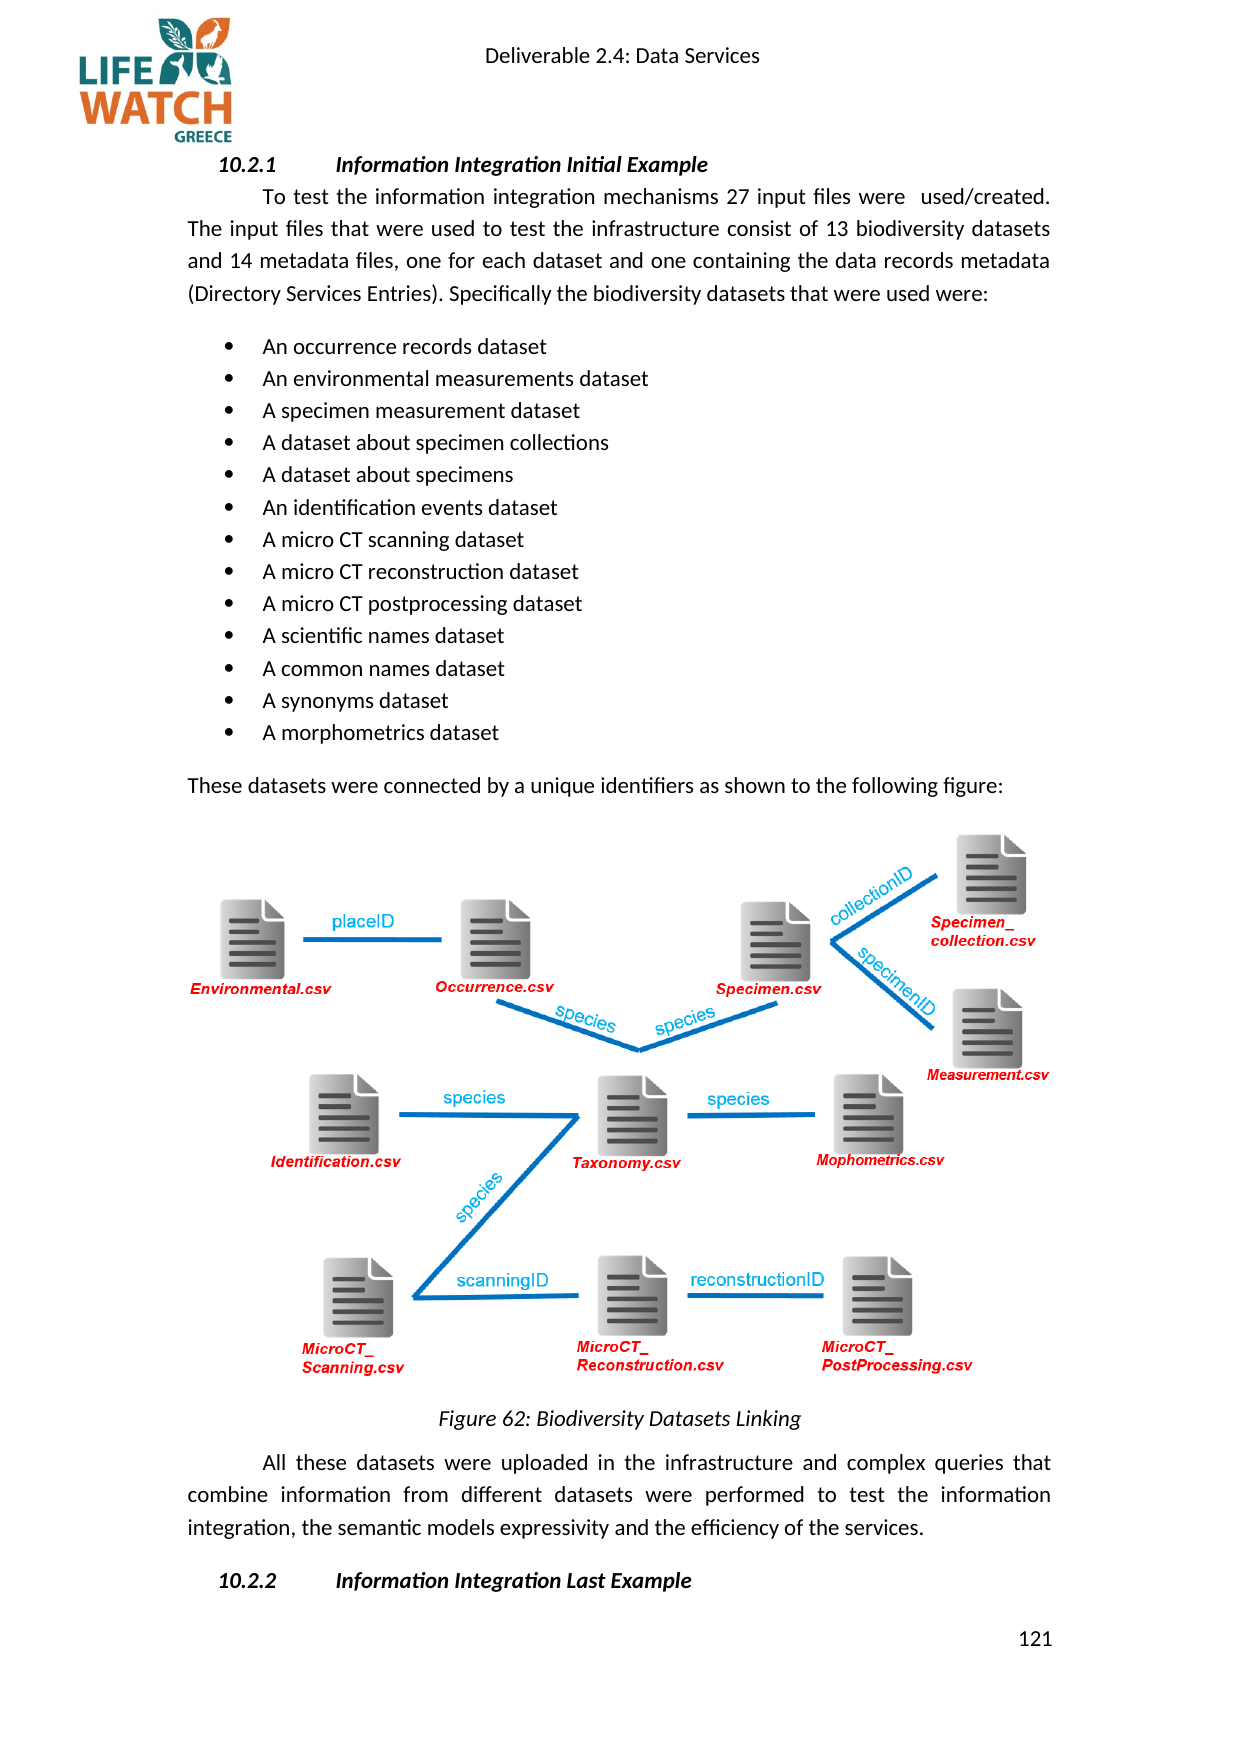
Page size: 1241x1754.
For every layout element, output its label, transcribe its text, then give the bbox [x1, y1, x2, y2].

list A micro CT postprocessing dataset [225, 589, 1053, 617]
list A morphometrics dataset [225, 718, 1053, 746]
list A micro CT scanning dataset [225, 525, 1053, 553]
text Figure 62: Biodiversity Datasets Linking [187, 1404, 1053, 1432]
picture [64, 0, 251, 163]
list A dataset about specimen collections [225, 428, 1053, 456]
text These datasets were connected by a unique identifiers as shown to the following figure: [187, 771, 1053, 799]
list An identification events dataset [225, 493, 1053, 521]
text To test the information integration mechanisms 27 input files were used/created. The input files that were used to test the infrastructure consist of 13 biodiversity datasets and 14 metadata files, one for each dataset and one containing the data records metadata (Directory Services Entries). Specifically the biodiversity datasets that were used were: [187, 182, 1053, 307]
list A specimen measurement dataset [225, 396, 1053, 424]
list A scientific names dataset [225, 621, 1053, 649]
picture [188, 824, 1053, 1379]
subtitle Information Integration Last Example [276, 1566, 1053, 1594]
list A common names dataset [225, 654, 1053, 682]
list A synonyms dataset [225, 686, 1053, 714]
list A micro CT reconstruction dataset [225, 557, 1053, 585]
subtitle Information Integration Initial Example [276, 150, 1053, 178]
list An environmental measurements dataset [225, 364, 1053, 392]
text All these datasets were uploaded in the infrastructure and complex queries that combine information from different datasets were performed to test the information integration, the semantic models expressivity and the efficiency of the services. [187, 1448, 1053, 1541]
list An occurrence records dataset [225, 332, 1053, 360]
list A dataset about specimens [225, 461, 1053, 488]
